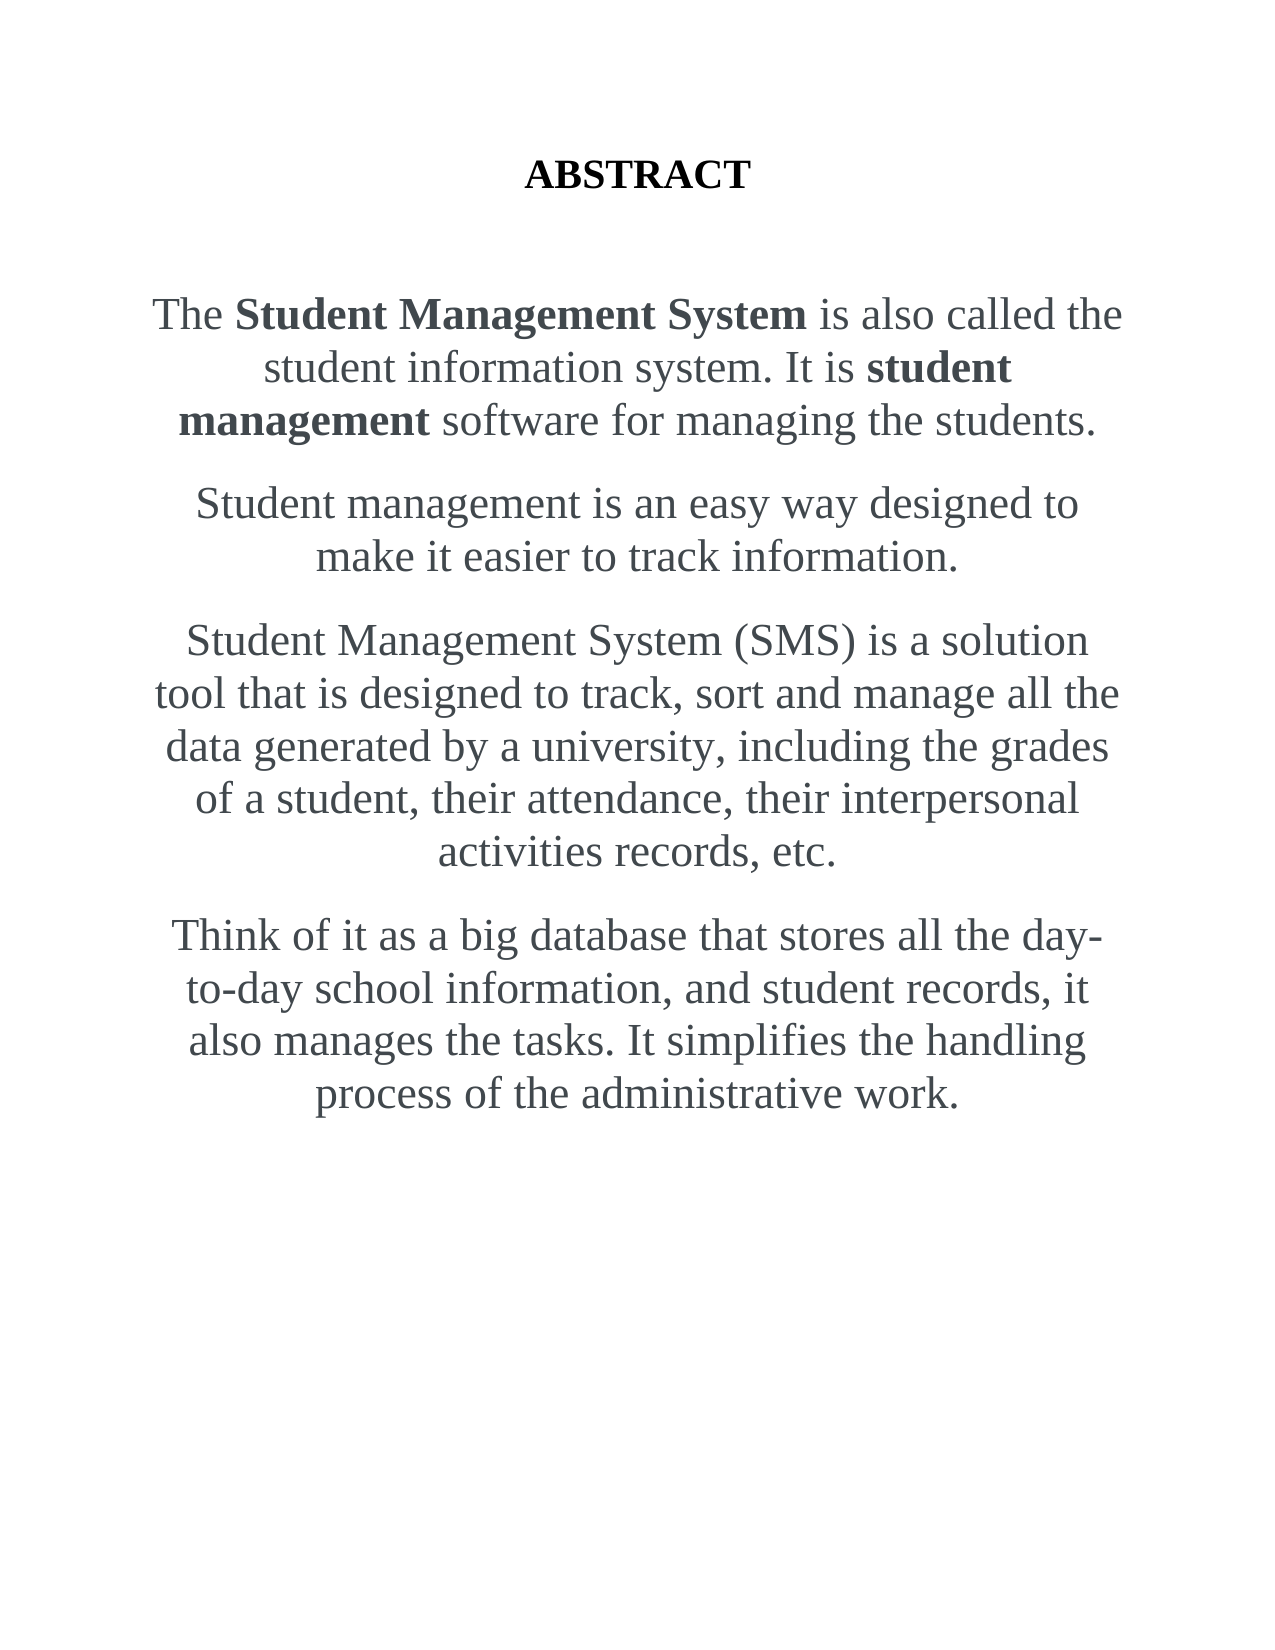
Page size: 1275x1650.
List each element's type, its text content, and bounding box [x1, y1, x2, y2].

text Student management is an easy way designed to make it easier to track information. [150, 476, 1125, 581]
text Think of it as a big database that stores all the day-to-day school information, and student records, it also manages the tasks. It simplifies the handling process of the administrative work. [150, 907, 1125, 1118]
text ABSTRACT [150, 150, 1125, 198]
text The Student Management System is also called the student information system. It is student management software for managing the students. [150, 287, 1125, 445]
text Student Management System (SMS) is a solution tool that is designed to track, sort and manage all the data generated by a university, including the grades of a student, their attendance, their interpersonal activities records, etc. [150, 613, 1125, 876]
